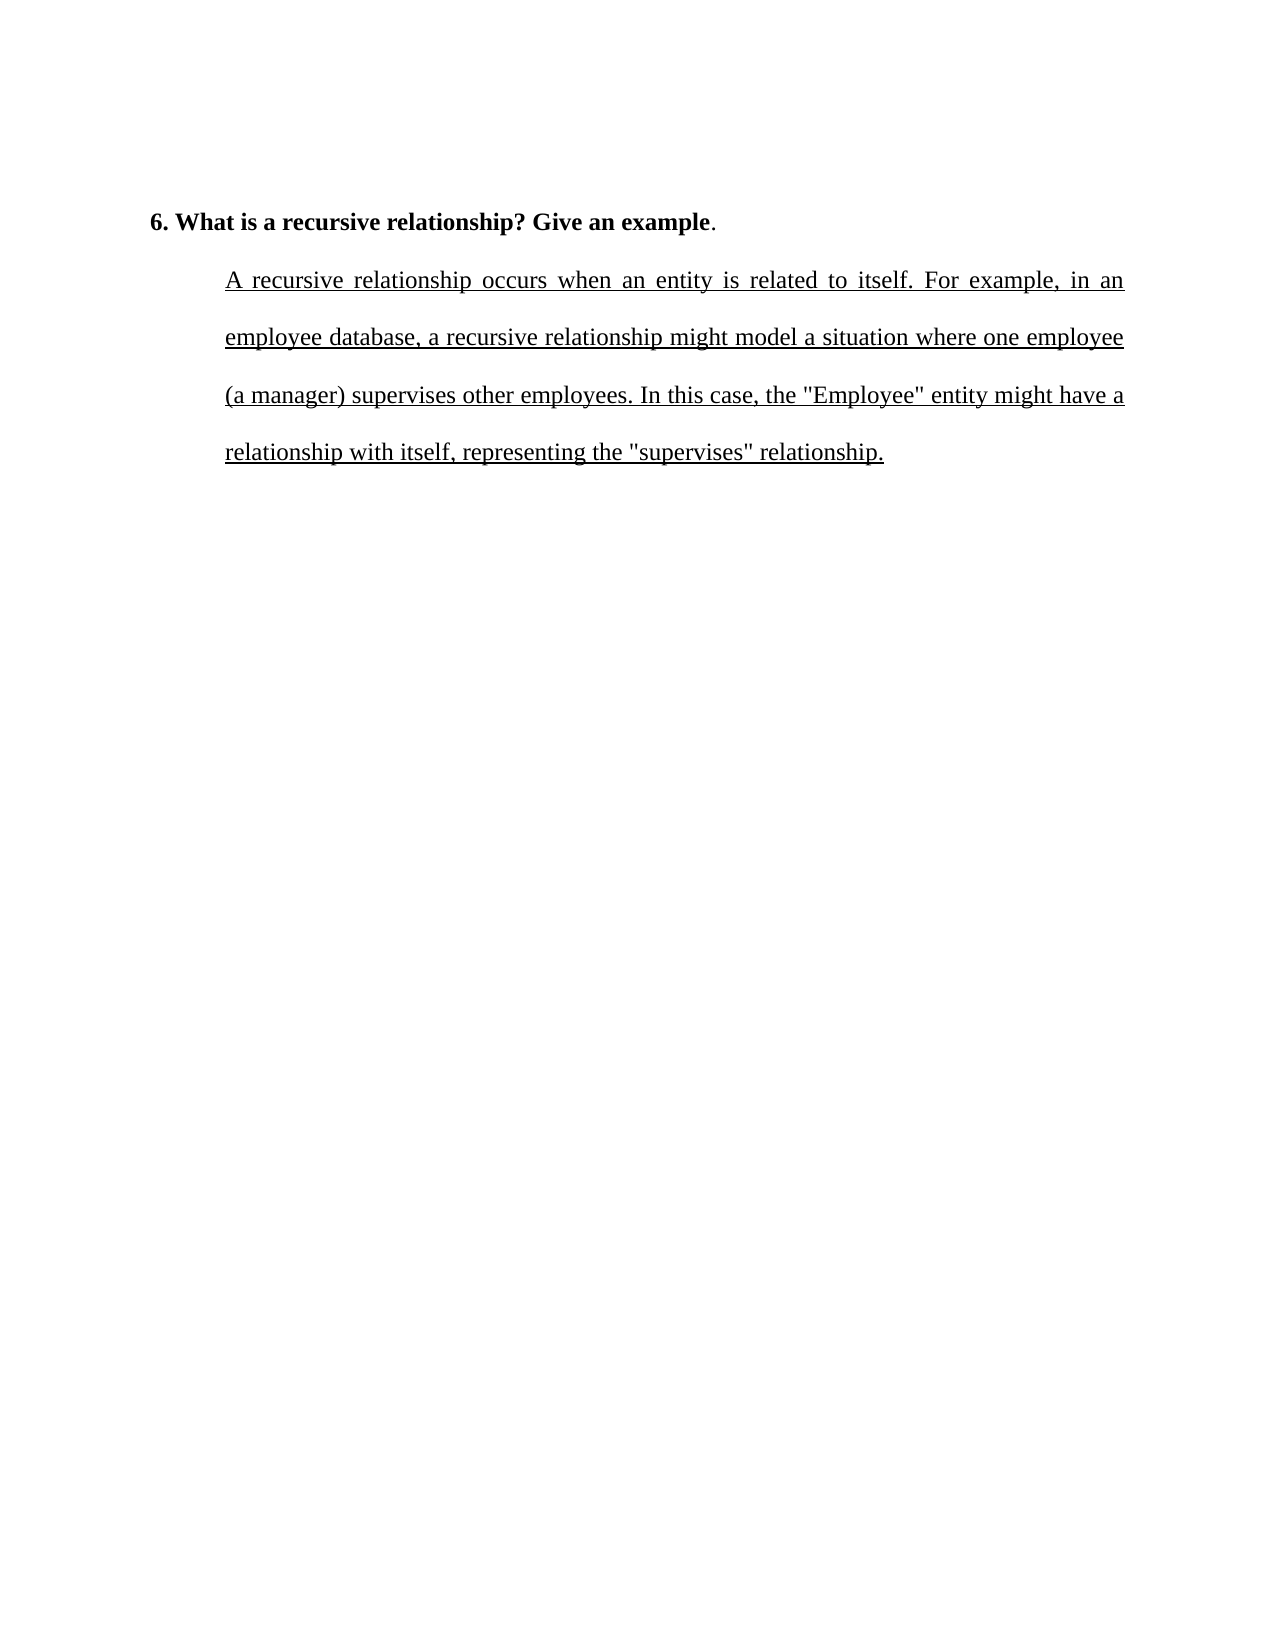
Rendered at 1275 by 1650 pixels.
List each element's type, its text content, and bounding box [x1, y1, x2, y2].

text 6. What is a recursive relationship? Give an example. [150, 207, 1125, 236]
text A recursive relationship occurs when an entity is related to itself. For example, in an employee database, a recursive relationship might model a situation where one employee (a manager) supervises other employees. In this case, the "Employee" entity might have a relationship with itself, representing the "supervises" relationship. [225, 291, 1125, 405]
text A recursive relationship occurs when an entity is related to itself. For example, in an employee database, a recursive relationship might model a situation where one employee (a manager) supervises other employees. In this case, the "Employee" entity might have a relationship with itself, representing the "supervises" relationship. [225, 406, 1125, 466]
text A recursive relationship occurs when an entity is related to itself. For example, in an employee database, a recursive relationship might model a situation where one employee (a manager) supervises other employees. In this case, the "Employee" entity might have a relationship with itself, representing the "supervises" relationship. [225, 265, 1125, 290]
